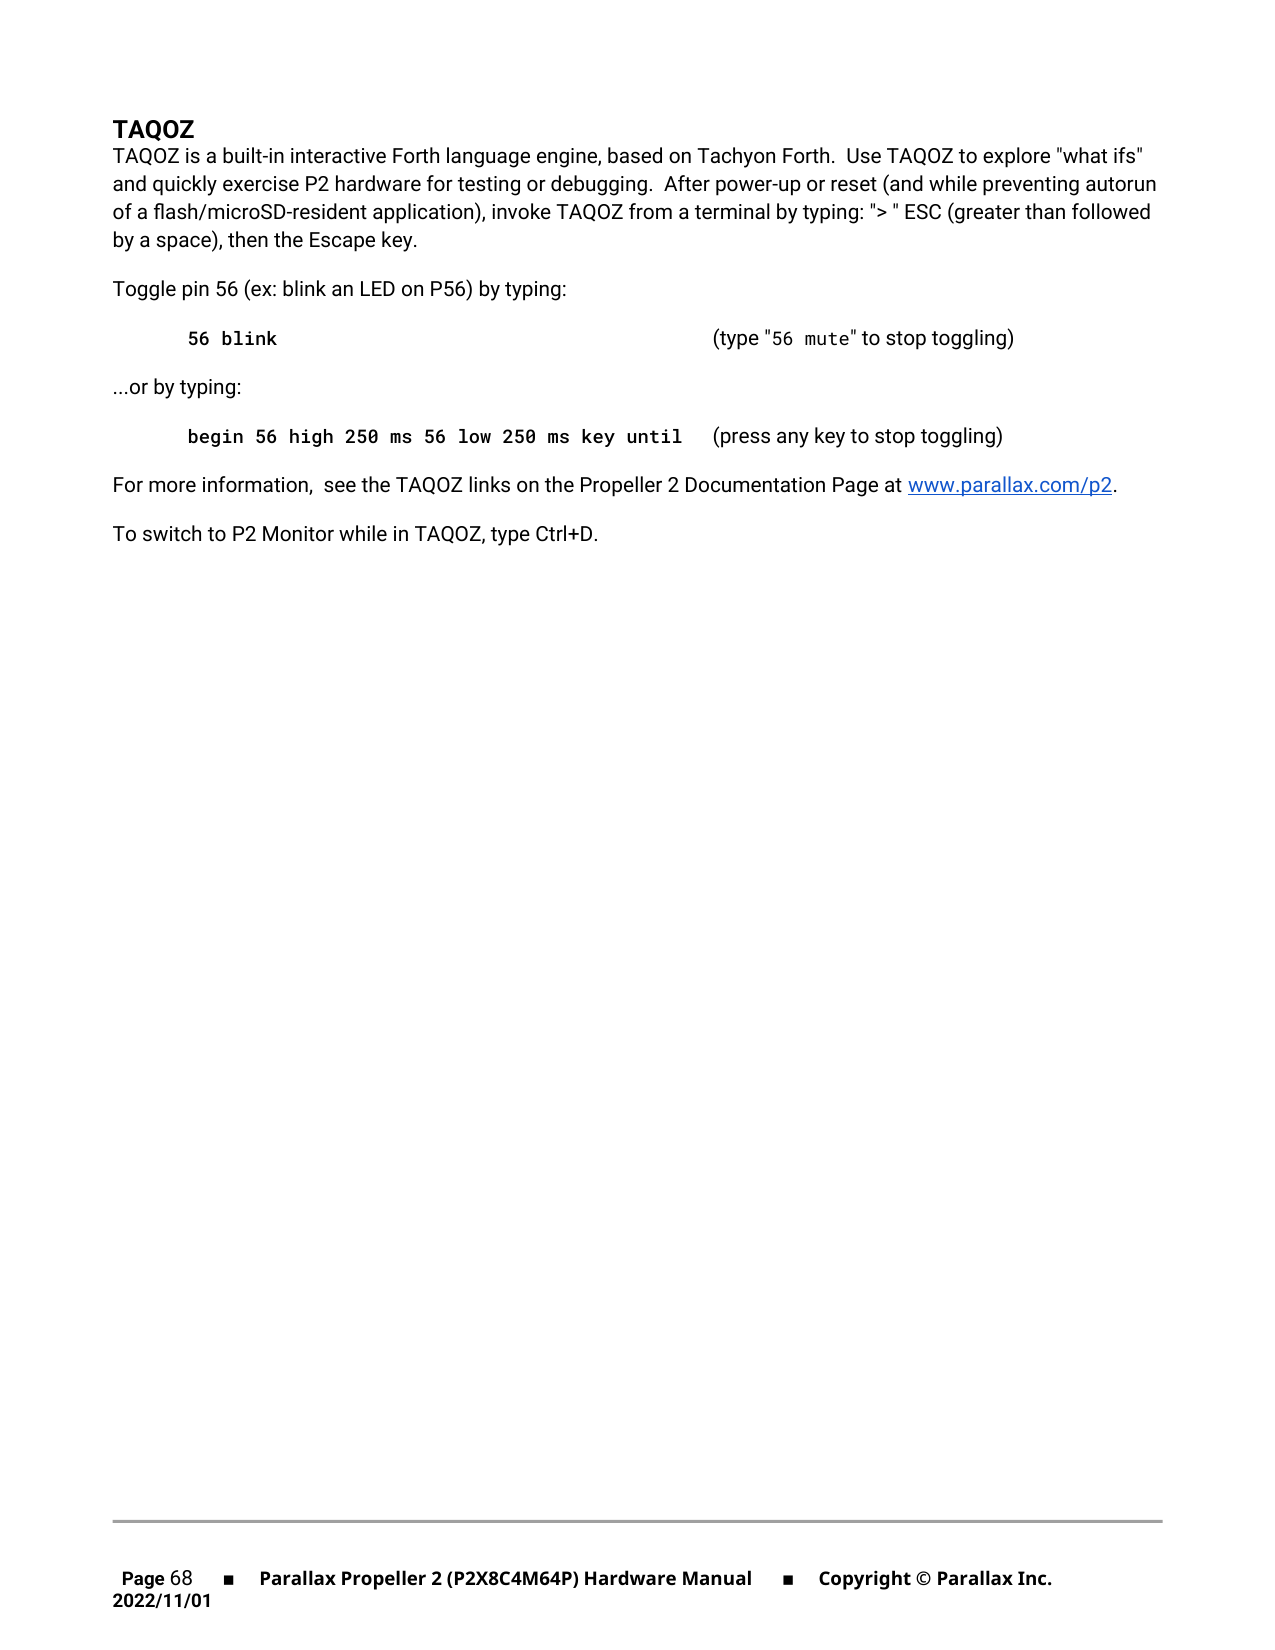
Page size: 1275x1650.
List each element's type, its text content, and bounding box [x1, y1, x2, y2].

subtitle TAQOZ [112, 115, 1162, 144]
text For more information, see the TAQOZ links on the Propeller 2 Documentation Page at www.parallax.com/p2. [112, 473, 1162, 498]
text begin 56 high 250 ms 56 low 250 ms key until (press any key to stop toggling) [187, 424, 1162, 449]
text To switch to P2 Monitor while in TAQOZ, type Ctrl+D. [112, 522, 1162, 546]
text 56 blink (type "56 mute" to stop toggling) [187, 326, 1162, 351]
text TAQOZ is a built-in interactive Forth language engine, based on Tachyon Forth. Use TAQOZ to explore "what ifs" and quickly exercise P2 hardware for testing or debugging. After power-up or reset (and while preventing autorun of a flash/microSD-resident application), invoke TAQOZ from a terminal by typing: "> " ESC (greater than followed by a space), then the Escape key. [112, 144, 1162, 253]
text Toggle pin 56 (ex: blink an LED on P56) by typing: [112, 277, 1162, 301]
text ...or by typing: [112, 375, 1162, 399]
